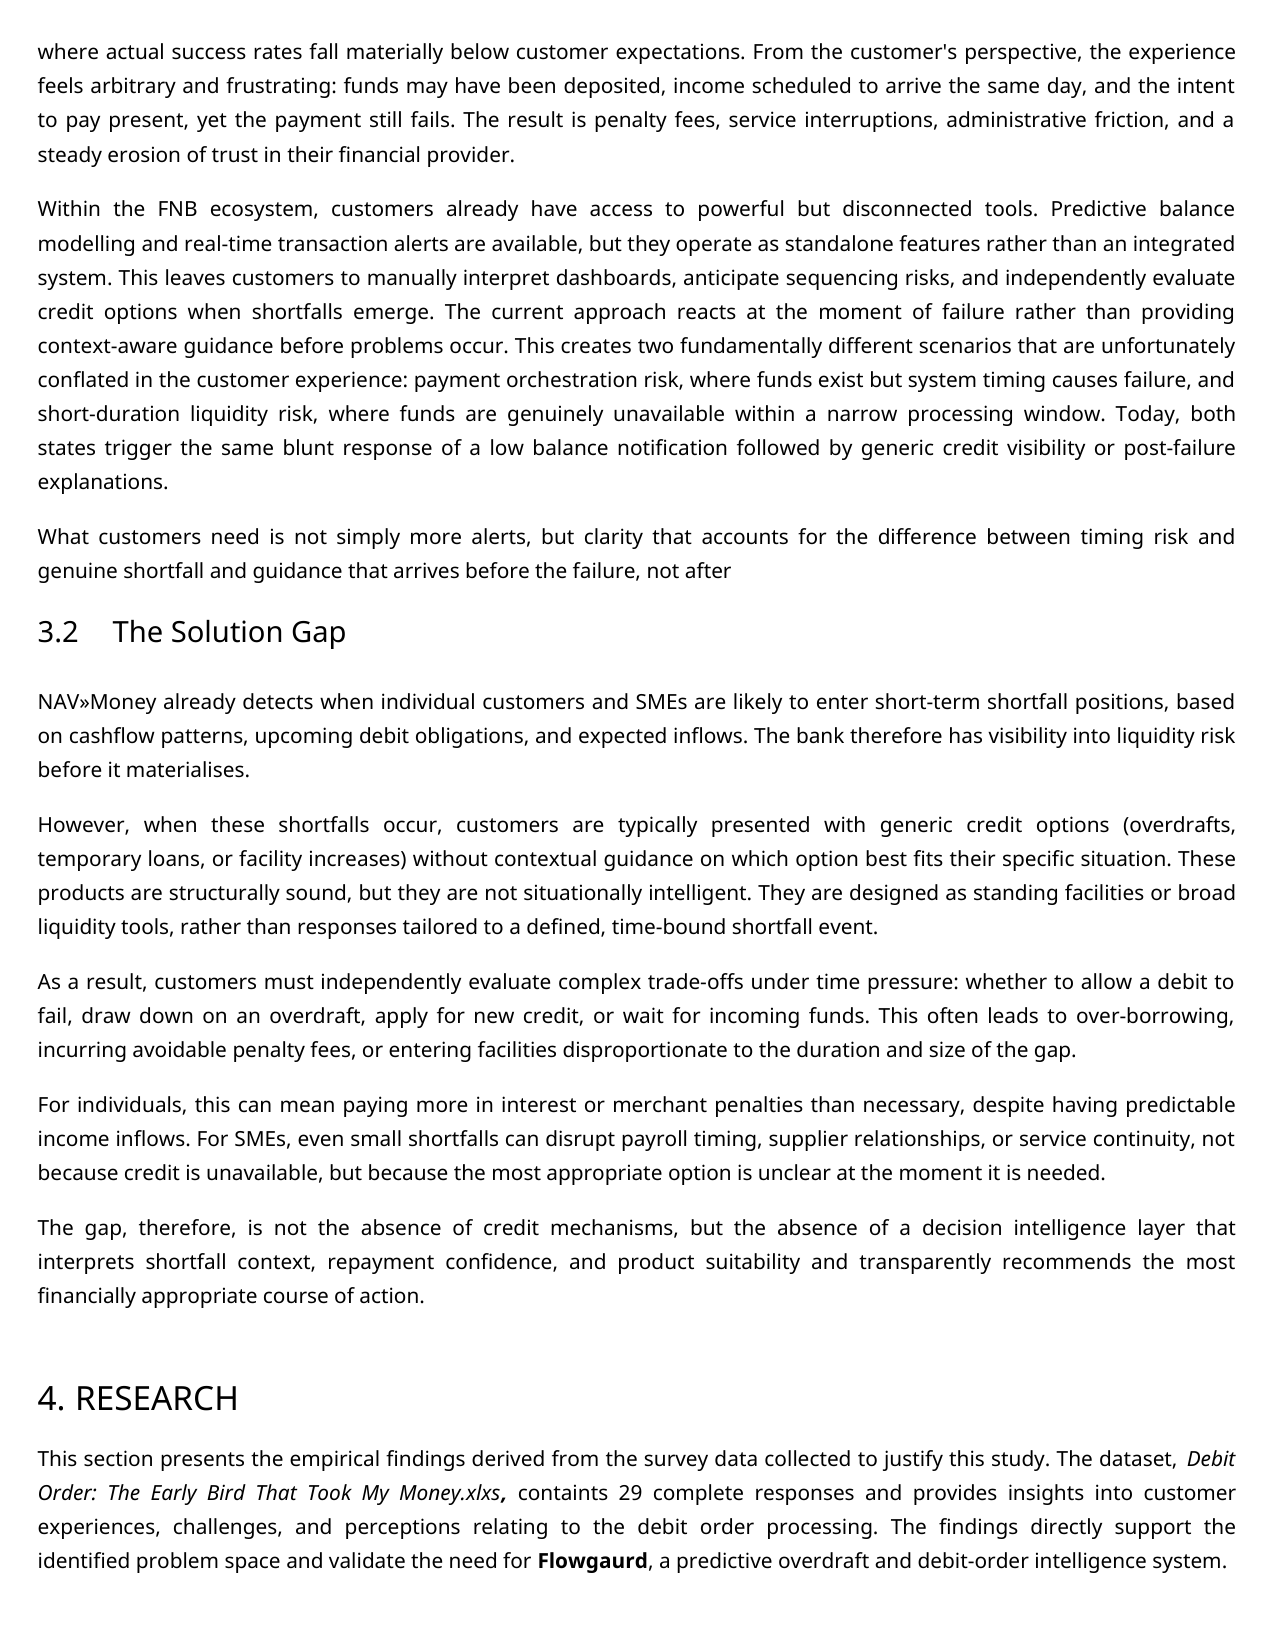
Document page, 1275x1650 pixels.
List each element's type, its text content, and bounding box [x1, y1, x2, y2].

text For individuals, this can mean paying more in interest or merchant penalties than necessary, despite having predictable income inflows. For SMEs, even small shortfalls can disrupt payroll timing, supplier relationships, or service continuity, not because credit is unavailable, but because the most appropriate option is unclear at the moment it is needed. [37, 1090, 1237, 1187]
list The Solution Gap [37, 611, 1237, 651]
text However, when these shortfalls occur, customers are typically presented with generic credit options (overdrafts, temporary loans, or facility increases) without contextual guidance on which option best fits their specific situation. These products are structurally sound, but they are not situationally intelligent. They are designed as standing facilities or broad liquidity tools, rather than responses tailored to a defined, time-bound shortfall event. [37, 810, 1237, 941]
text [37, 37, 1237, 168]
text NAV»Money already detects when individual customers and SMEs are likely to enter short-term shortfall positions, based on cashflow patterns, upcoming debit obligations, and expected inflows. The bank therefore has visibility into liquidity risk before it materialises. [37, 687, 1237, 784]
subtitle Research [37, 1378, 1237, 1419]
text The gap, therefore, is not the absence of credit mechanisms, but the absence of a decision intelligence layer that interprets shortfall context, repayment confidence, and product suitability and transparently recommends the most financially appropriate course of action. [37, 1213, 1237, 1310]
text As a result, customers must independently evaluate complex trade-offs under time pressure: whether to allow a debit to fail, draw down on an overdraft, apply for new credit, or wait for incoming funds. This often leads to over-borrowing, incurring avoidable penalty fees, or entering facilities disproportionate to the duration and size of the gap. [37, 967, 1237, 1064]
text This section presents the empirical findings derived from the survey data collected to justify this study. The dataset, Debit Order: The Early Bird That Took My Money.xlxs, containts 29 complete responses and provides insights into customer experiences, challenges, and perceptions relating to the debit order processing. The findings directly support the identified problem space and validate the need for Flowgaurd, a predictive overdraft and debit-order intelligence system. [37, 1444, 1237, 1574]
text What customers need is not simply more alerts, but clarity that accounts for the difference between timing risk and genuine shortfall and guidance that arrives before the failure, not after [37, 522, 1237, 584]
text Within the FNB ecosystem, customers already have access to powerful but disconnected tools. Predictive balance modelling and real-time transaction alerts are available, but they operate as standalone features rather than an integrated system. This leaves customers to manually interpret dashboards, anticipate sequencing risks, and independently evaluate credit options when shortfalls emerge. The current approach reacts at the moment of failure rather than providing context-aware guidance before problems occur. This creates two fundamentally different scenarios that are unfortunately conflated in the customer experience: payment orchestration risk, where funds exist but system timing causes failure, and short-duration liquidity risk, where funds are genuinely unavailable within a narrow processing window. Today, both states trigger the same blunt response of a low balance notification followed by generic credit visibility or post-failure explanations. [37, 194, 1237, 496]
